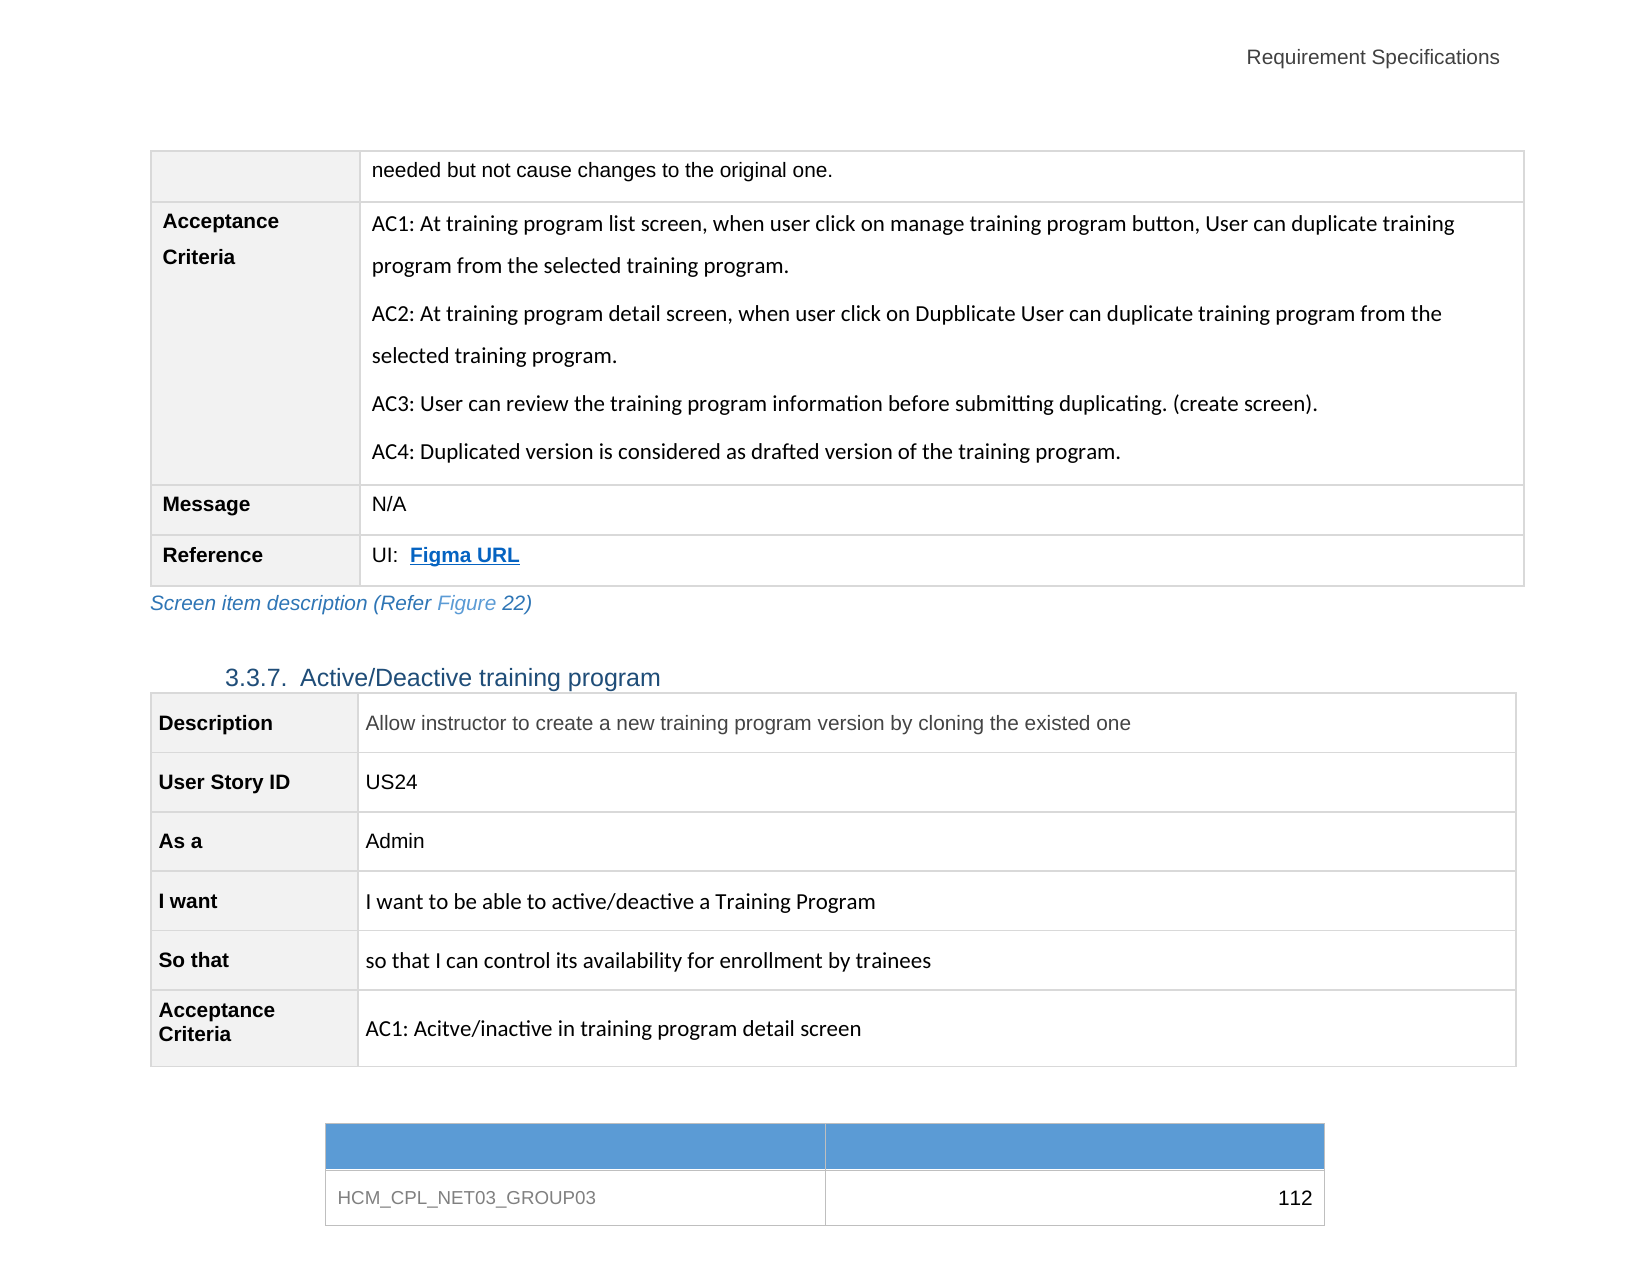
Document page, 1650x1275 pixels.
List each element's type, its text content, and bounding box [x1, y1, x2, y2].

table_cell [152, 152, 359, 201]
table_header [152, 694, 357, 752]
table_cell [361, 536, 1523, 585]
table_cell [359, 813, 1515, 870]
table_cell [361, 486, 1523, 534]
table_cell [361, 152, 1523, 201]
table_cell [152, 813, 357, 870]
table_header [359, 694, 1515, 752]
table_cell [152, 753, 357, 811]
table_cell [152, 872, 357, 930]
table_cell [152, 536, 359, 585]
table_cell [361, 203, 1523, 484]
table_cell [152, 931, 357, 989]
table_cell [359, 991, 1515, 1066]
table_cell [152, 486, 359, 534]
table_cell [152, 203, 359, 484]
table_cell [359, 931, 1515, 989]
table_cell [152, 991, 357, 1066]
subtitle Screen item description (Refer Figure 22) [150, 591, 1500, 615]
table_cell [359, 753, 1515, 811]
subtitle Active/Deactive training program [225, 663, 1500, 692]
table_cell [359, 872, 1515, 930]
